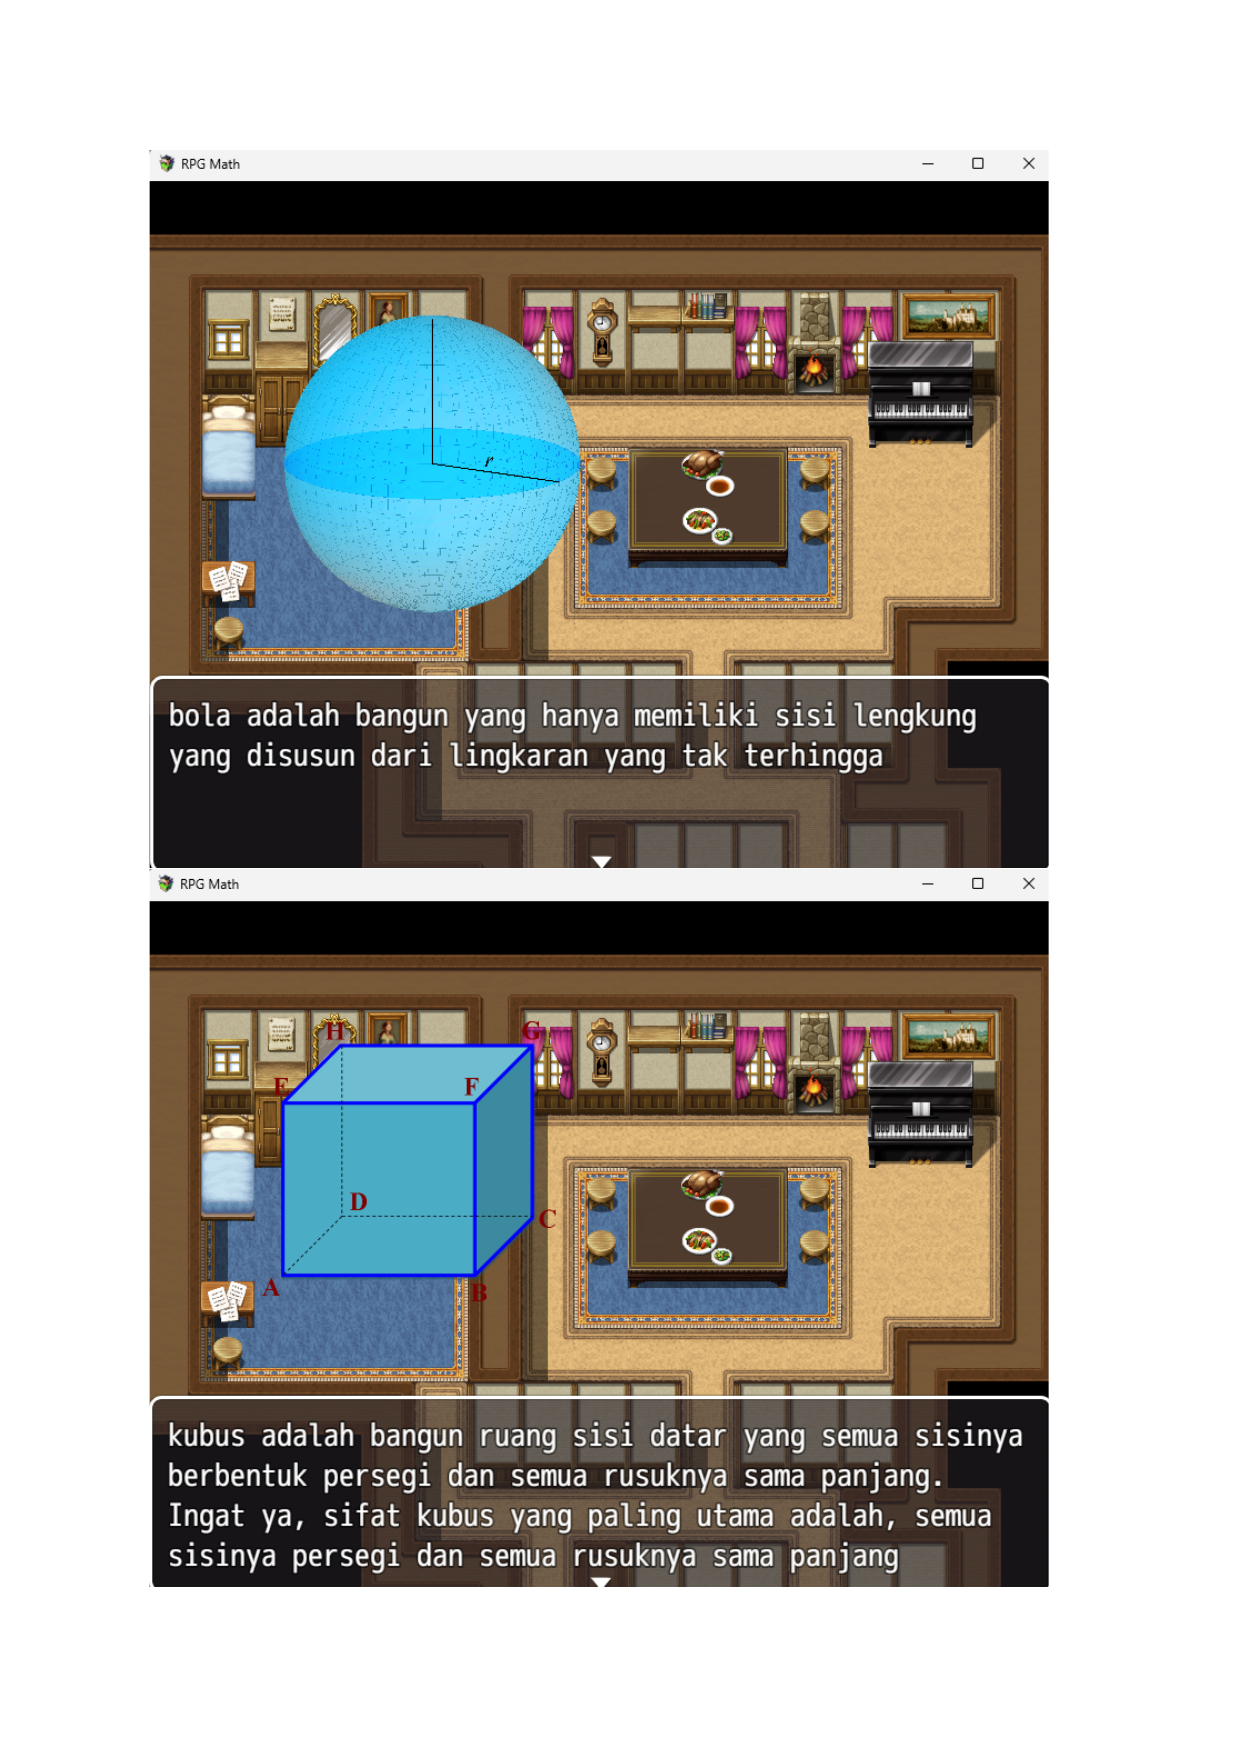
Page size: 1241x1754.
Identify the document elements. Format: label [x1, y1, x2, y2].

picture [149, 869, 1049, 1587]
picture [149, 150, 1049, 868]
